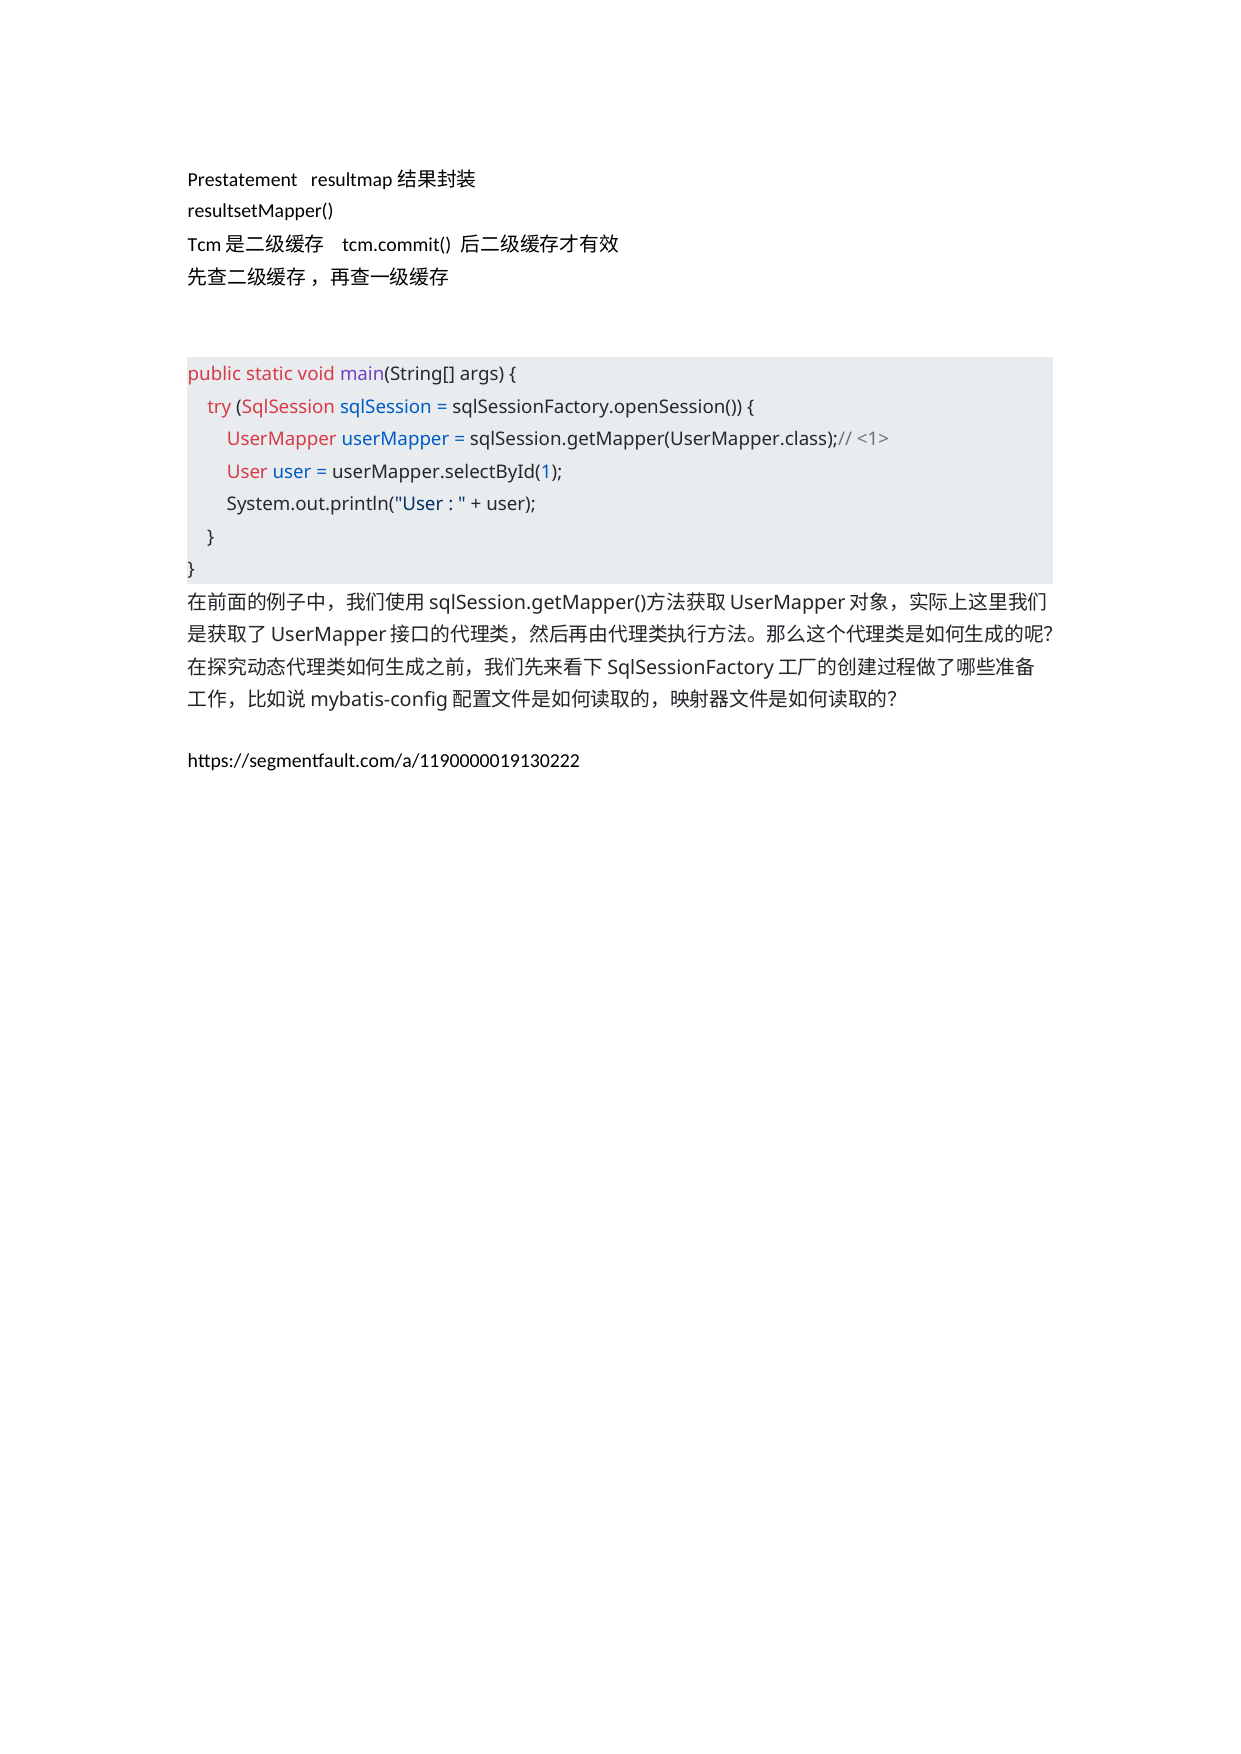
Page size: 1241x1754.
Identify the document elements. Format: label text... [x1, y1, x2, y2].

text 在前面的例子中，我们使用sqlSession.getMapper()方法获取UserMapper对象，实际上这里我们是获取了UserMapper接口的代理类，然后再由代理类执行方法。那么这个代理类是如何生成的呢？在探究动态代理类如何生成之前，我们先来看下SqlSessionFactory工厂的创建过程做了哪些准备工作，比如说mybatis-config配置文件是如何读取的，映射器文件是如何读取的？ [187, 584, 1053, 714]
text User user = userMapper.selectById(1); [187, 454, 1053, 487]
text } [187, 552, 1053, 584]
text } [187, 519, 1053, 552]
text System.out.println("User : " + user); [187, 487, 1053, 519]
text 先查二级缓存 ，再查一级缓存 [187, 259, 1053, 292]
text UserMapper userMapper = sqlSession.getMapper(UserMapper.class);// <1> [187, 422, 1053, 454]
text public static void main(String[] args) { [187, 357, 1053, 389]
text https://segmentfault.com/a/1190000019130222 [187, 744, 1053, 776]
text Prestatement resultmap 结果封装 [187, 162, 1053, 194]
text resultsetMapper() [187, 194, 1053, 227]
text try (SqlSession sqlSession = sqlSessionFactory.openSession()) { [187, 389, 1053, 422]
text Tcm是二级缓存 tcm.commit() 后二级缓存才有效 [187, 227, 1053, 259]
